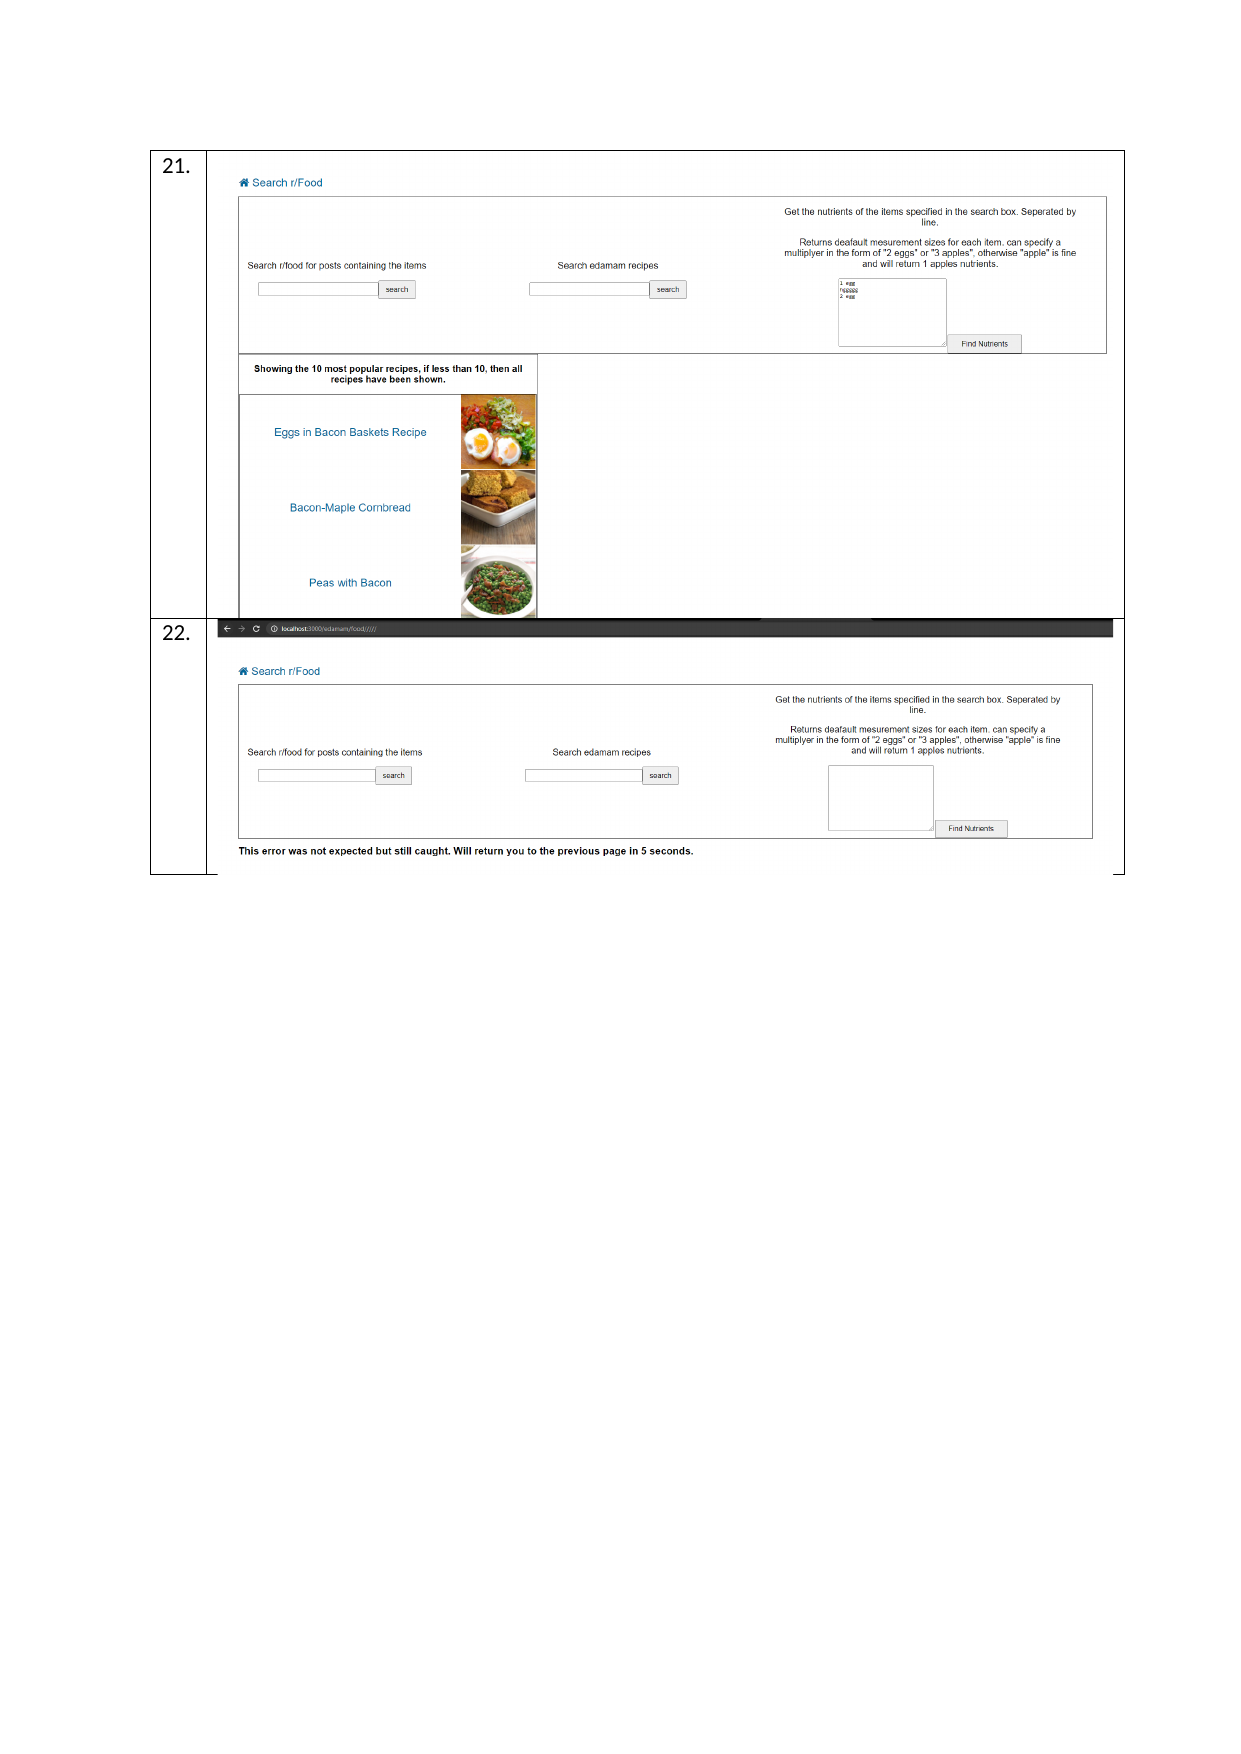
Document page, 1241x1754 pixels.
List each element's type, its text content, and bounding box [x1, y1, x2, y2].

picture [217, 151, 1114, 875]
table_cell [1114, 619, 1124, 874]
table_cell [1114, 151, 1124, 617]
table_cell 22. [151, 619, 206, 874]
table_cell [207, 151, 217, 617]
table_cell 21. [151, 151, 206, 617]
table_cell [207, 619, 217, 874]
